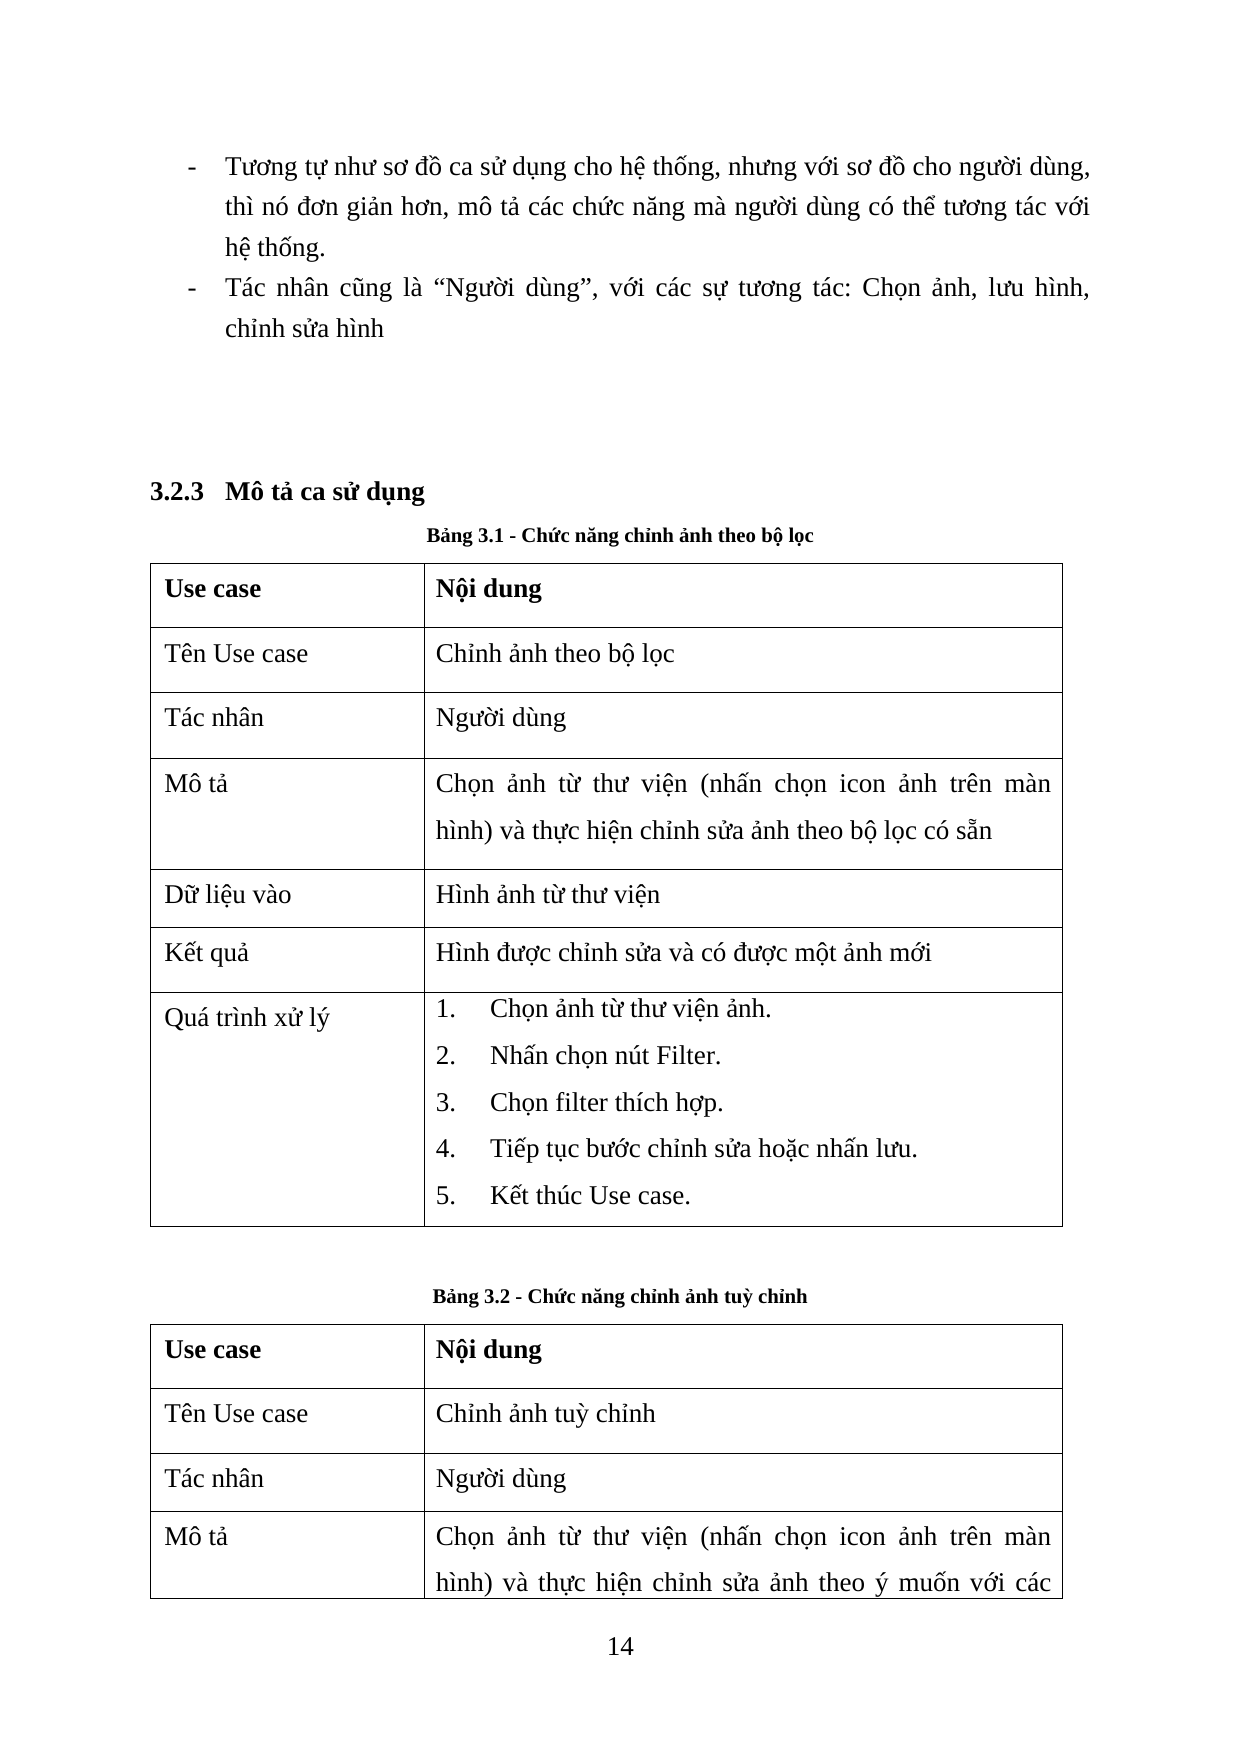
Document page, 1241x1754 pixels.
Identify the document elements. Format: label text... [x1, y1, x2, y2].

table_header Use case [151, 564, 424, 627]
table_header Use case [151, 1325, 424, 1388]
table_cell Hình ảnh từ thư viện [425, 870, 1062, 927]
table_cell Mô tả [151, 1512, 424, 1598]
table_cell Tác nhân [151, 693, 424, 758]
table_cell Chọn ảnh từ thư viện ảnh. Nhấn chọn nút Filter. Chọn filter thích hợp. Tiếp tục bước chỉnh sửa hoặc nhấn lưu. Kết thúc Use case. [425, 993, 1062, 1226]
table_cell Quá trình xử lý [151, 993, 424, 1226]
table_cell Dữ liệu vào [151, 870, 424, 927]
table_cell Mô tả [151, 759, 424, 869]
table_cell Kết quả [151, 928, 424, 992]
table_cell Tác nhân [151, 1454, 424, 1511]
table_cell Người dùng [425, 1454, 1062, 1511]
text Bảng 3.2 - Chức năng chỉnh ảnh tuỳ chỉnh [150, 1284, 1090, 1308]
table_cell Người dùng [425, 693, 1062, 758]
table_cell Tên Use case [151, 1389, 424, 1452]
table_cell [425, 1512, 1062, 1598]
table_header Nội dung [425, 1325, 1062, 1388]
table_cell Tên Use case [151, 628, 424, 692]
list Tác nhân cũng là “Người dùng”, với các sự tương tác: Chọn ảnh, lưu hình, chỉnh sửa hình [187, 271, 1090, 343]
text Bảng 3.1 - Chức năng chỉnh ảnh theo bộ lọc [150, 523, 1090, 547]
table_cell Chỉnh ảnh tuỳ chỉnh [425, 1389, 1062, 1452]
table_cell Hình được chỉnh sửa và có được một ảnh mới [425, 928, 1062, 992]
table_cell Chọn ảnh từ thư viện (nhấn chọn icon ảnh trên màn hình) và thực hiện chỉnh sửa ảnh theo bộ lọc có sẵn [425, 759, 1062, 869]
table_cell Chỉnh ảnh theo bộ lọc [425, 628, 1062, 692]
subtitle Mô tả ca sử dụng [150, 474, 1090, 506]
table_header Nội dung [425, 564, 1062, 627]
list Tương tự như sơ đồ ca sử dụng cho hệ thống, nhưng với sơ đồ cho người dùng, thì nó đơn giản hơn, mô tả các chức năng mà người dùng có thể tương tác với hệ thống. [187, 150, 1090, 262]
